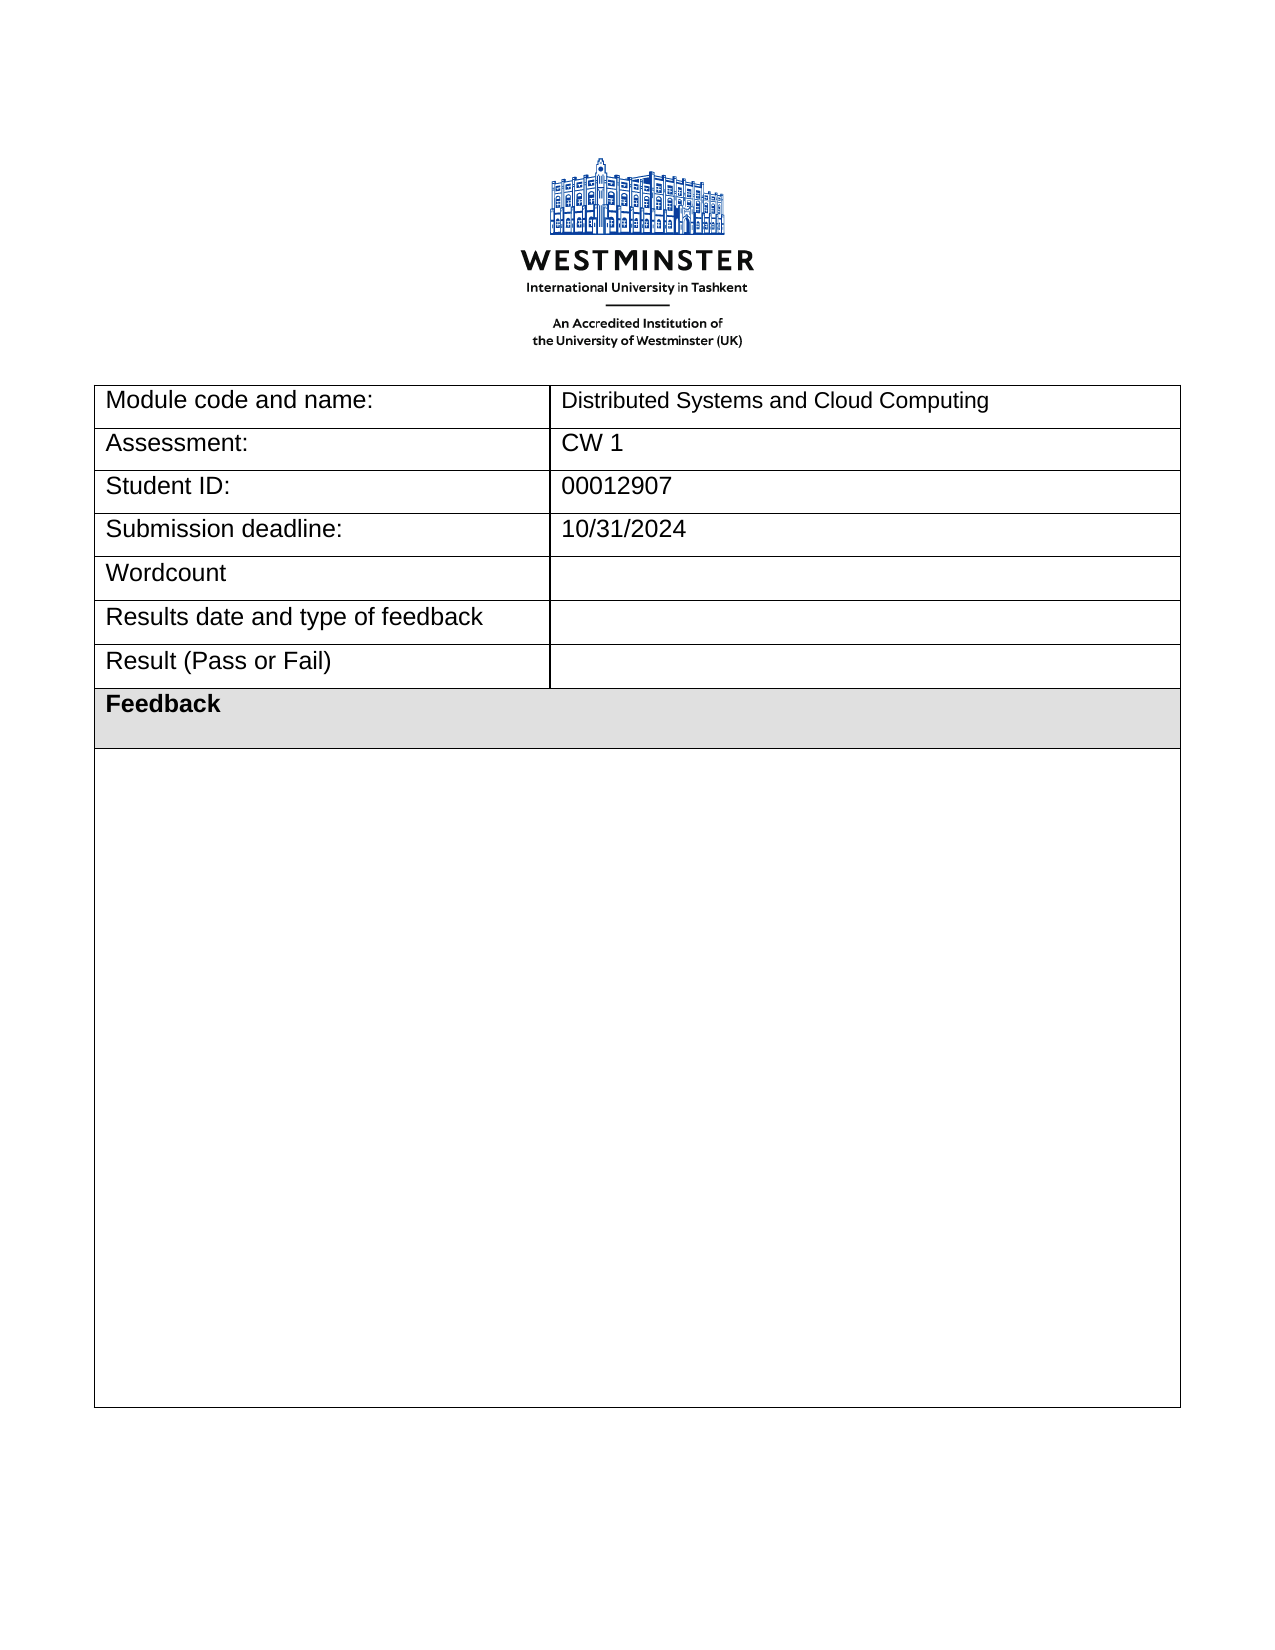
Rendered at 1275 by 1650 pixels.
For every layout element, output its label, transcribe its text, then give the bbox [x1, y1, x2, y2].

table_cell [551, 645, 1180, 688]
table_cell Assessment: [95, 429, 549, 470]
table_cell Submission deadline: [95, 514, 549, 556]
table_cell Student ID: [95, 471, 549, 513]
table_cell [551, 557, 1180, 600]
table_cell [551, 601, 1180, 644]
table_header Distributed Systems and Cloud Computing [551, 386, 1180, 427]
table_cell Wordcount [95, 557, 549, 600]
table_cell Feedback [95, 689, 1180, 748]
table_cell 10/31/2024 [551, 514, 1180, 556]
table_cell CW 1 [551, 429, 1180, 470]
table_cell Results date and type of feedback [95, 601, 549, 644]
picture [515, 150, 760, 354]
table_cell Result (Pass or Fail) [95, 645, 549, 688]
table_cell [95, 749, 1180, 1407]
table_cell 00012907 [551, 471, 1180, 513]
table_header Module code and name: [95, 386, 549, 427]
